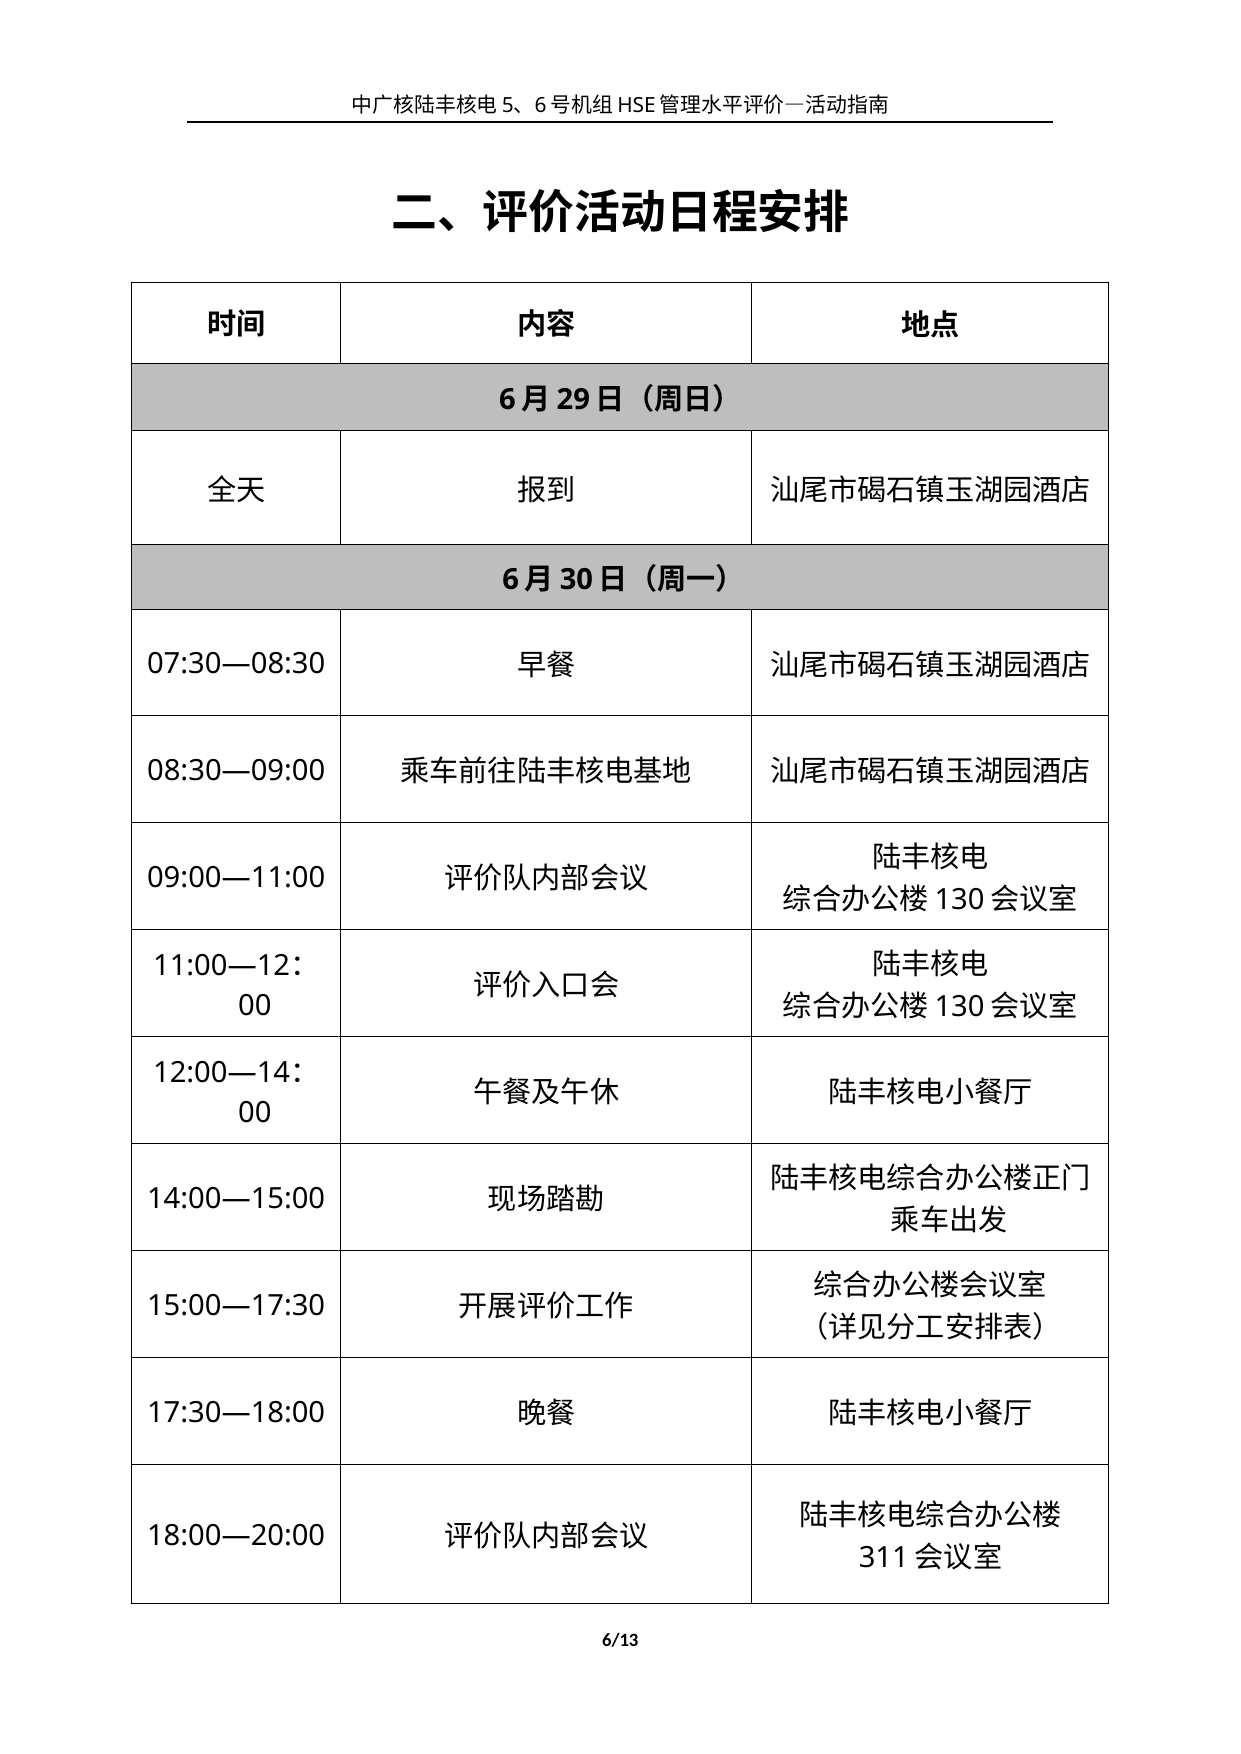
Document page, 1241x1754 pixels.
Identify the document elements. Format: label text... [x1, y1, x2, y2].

table_cell 开展评价工作 [341, 1251, 751, 1357]
table_cell 陆丰核电小餐厅 [752, 1037, 1108, 1143]
table_cell 陆丰核电 综合办公楼130会议室 [752, 823, 1108, 929]
table_cell 早餐 [341, 610, 751, 715]
table_cell 评价队内部会议 [341, 823, 751, 929]
table_cell 11:00—12：00 [132, 930, 340, 1036]
table_cell 陆丰核电综合办公楼 311会议室 [752, 1465, 1108, 1603]
table_cell 18:00—20:00 [132, 1465, 340, 1603]
table_cell 全天 [132, 431, 340, 544]
table_cell 评价入口会 [341, 930, 751, 1036]
table_cell 07:30—08:30 [132, 610, 340, 715]
table_cell 报到 [341, 431, 751, 544]
table_cell 陆丰核电小餐厅 [752, 1358, 1108, 1464]
table_cell 6月29日（周日） [132, 364, 1108, 430]
table_cell 陆丰核电综合办公楼正门乘车出发 [752, 1144, 1108, 1250]
table_cell 14:00—15:00 [132, 1144, 340, 1250]
table_cell 汕尾市碣石镇玉湖园酒店 [752, 610, 1108, 715]
table_cell 汕尾市碣石镇玉湖园酒店 [752, 431, 1108, 544]
table_header 内容 [341, 283, 751, 363]
table_cell 综合办公楼会议室 （详见分工安排表） [752, 1251, 1108, 1357]
table_cell 12:00—14：00 [132, 1037, 340, 1143]
table_header 时间 [132, 283, 340, 363]
table_cell 评价队内部会议 [341, 1465, 751, 1603]
table_cell 陆丰核电 综合办公楼130会议室 [752, 930, 1108, 1036]
table_cell 15:00—17:30 [132, 1251, 340, 1357]
table_cell 现场踏勘 [341, 1144, 751, 1250]
table_cell 午餐及午休 [341, 1037, 751, 1143]
table_cell 08:30—09:00 [132, 716, 340, 822]
table_cell 17:30—18:00 [132, 1358, 340, 1464]
table_cell 6月30日（周一） [132, 545, 1108, 609]
table_cell 乘车前往陆丰核电基地 [341, 716, 751, 822]
table_cell 晚餐 [341, 1358, 751, 1464]
table_header 地点 [752, 283, 1108, 363]
table_cell 汕尾市碣石镇玉湖园酒店 [752, 716, 1108, 822]
subtitle 二、评价活动日程安排 [187, 175, 1053, 241]
table_cell 09:00—11:00 [132, 823, 340, 929]
